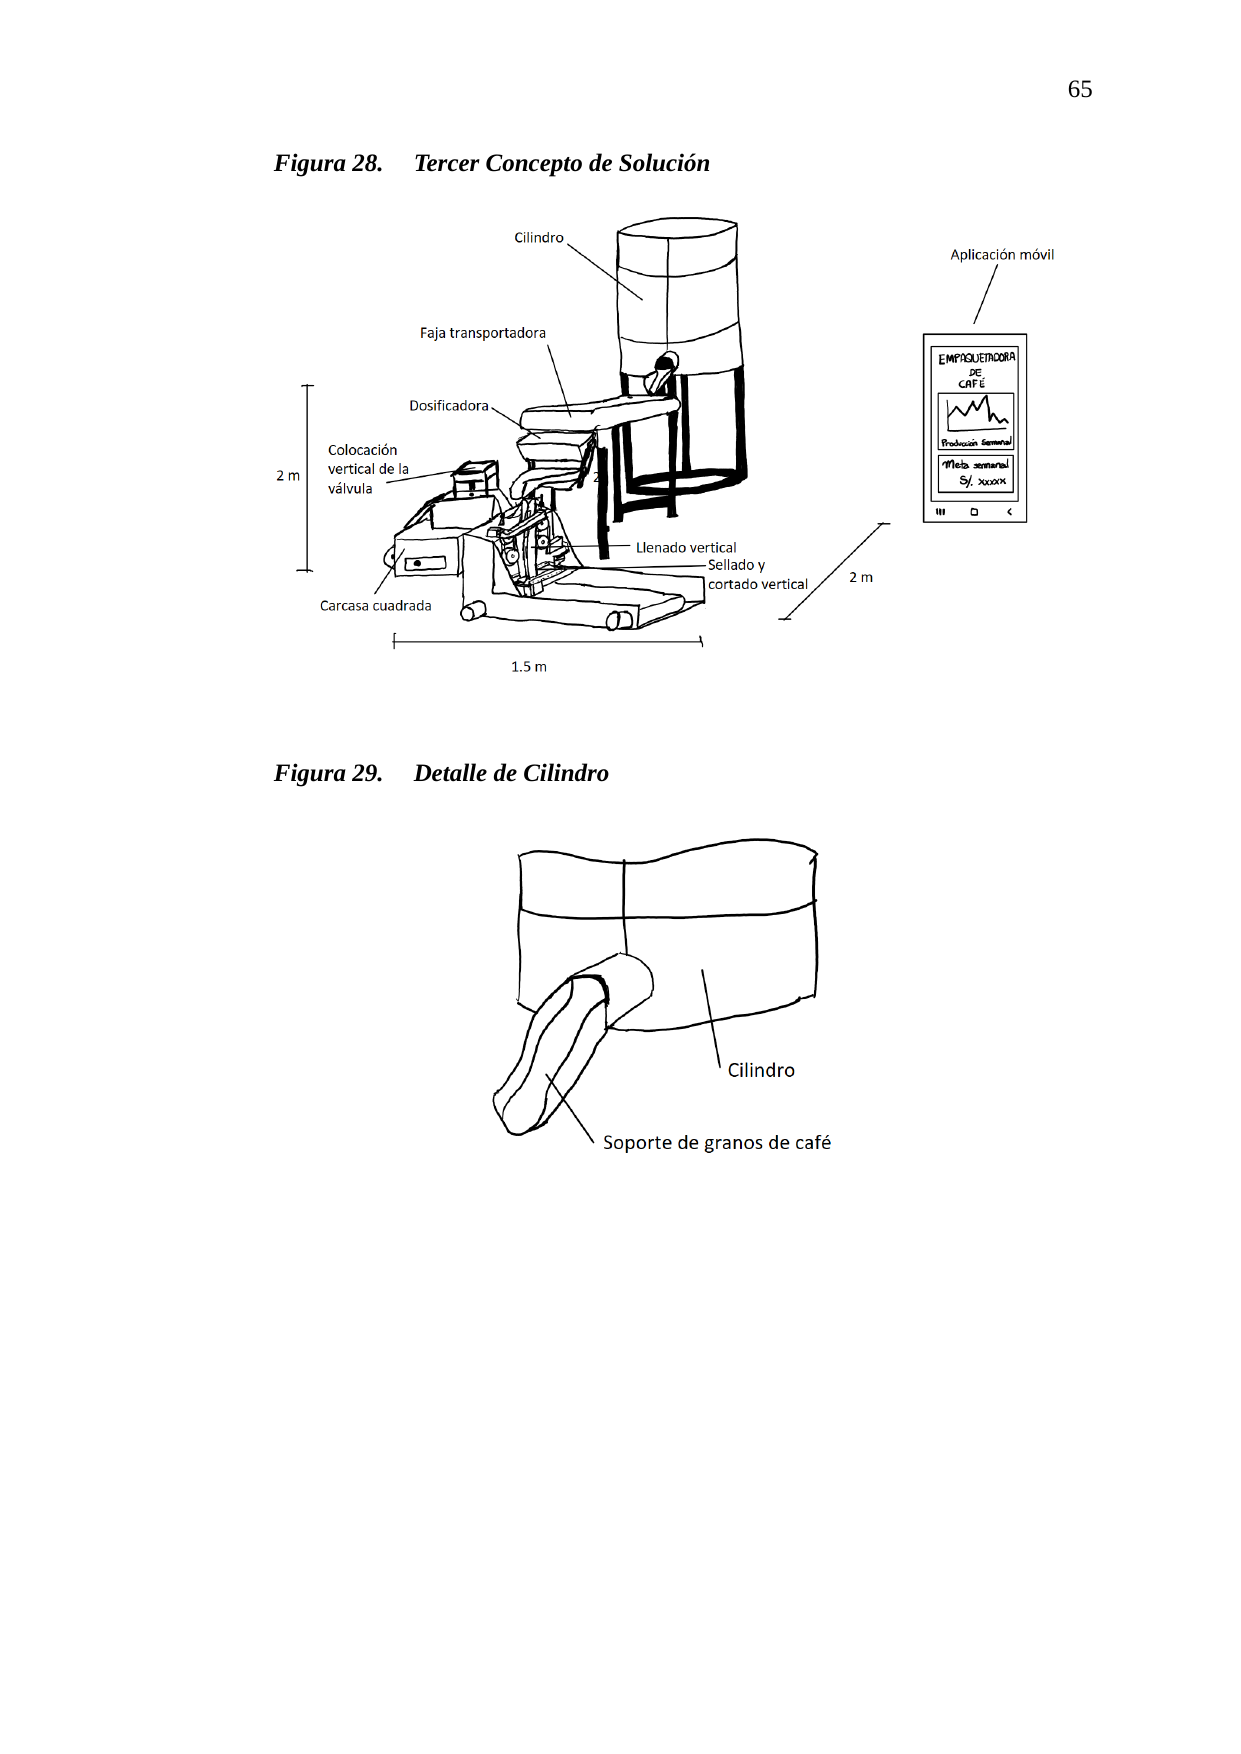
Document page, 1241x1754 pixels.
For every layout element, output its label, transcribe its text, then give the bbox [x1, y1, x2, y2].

picture [264, 197, 1065, 676]
picture [473, 807, 856, 1177]
text Detalle de Cilindro [274, 758, 1092, 786]
text Tercer Concepto de Solución [274, 148, 1092, 176]
